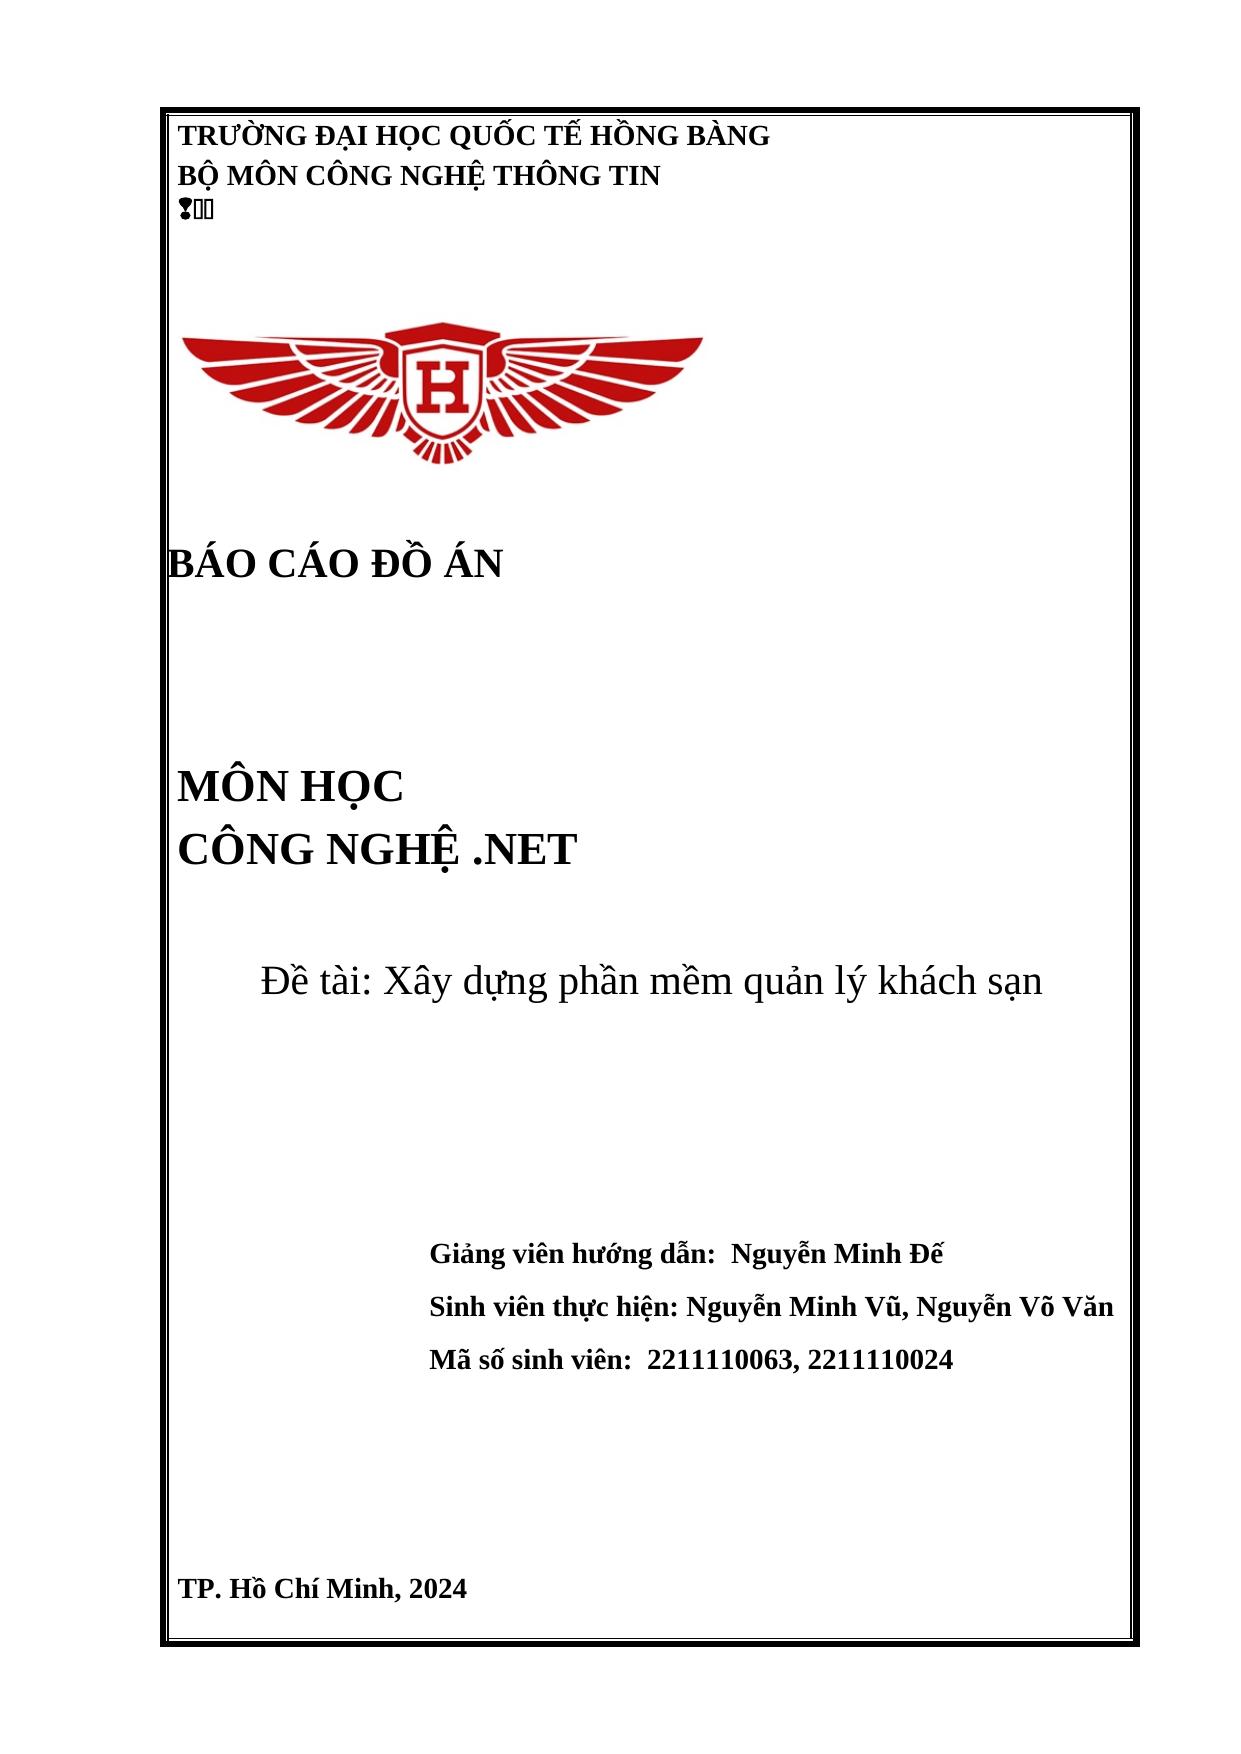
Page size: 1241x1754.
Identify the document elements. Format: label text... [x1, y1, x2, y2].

picture [177, 312, 709, 471]
text TP. Hồ Chí Minh, 2024 [177, 1571, 1122, 1604]
